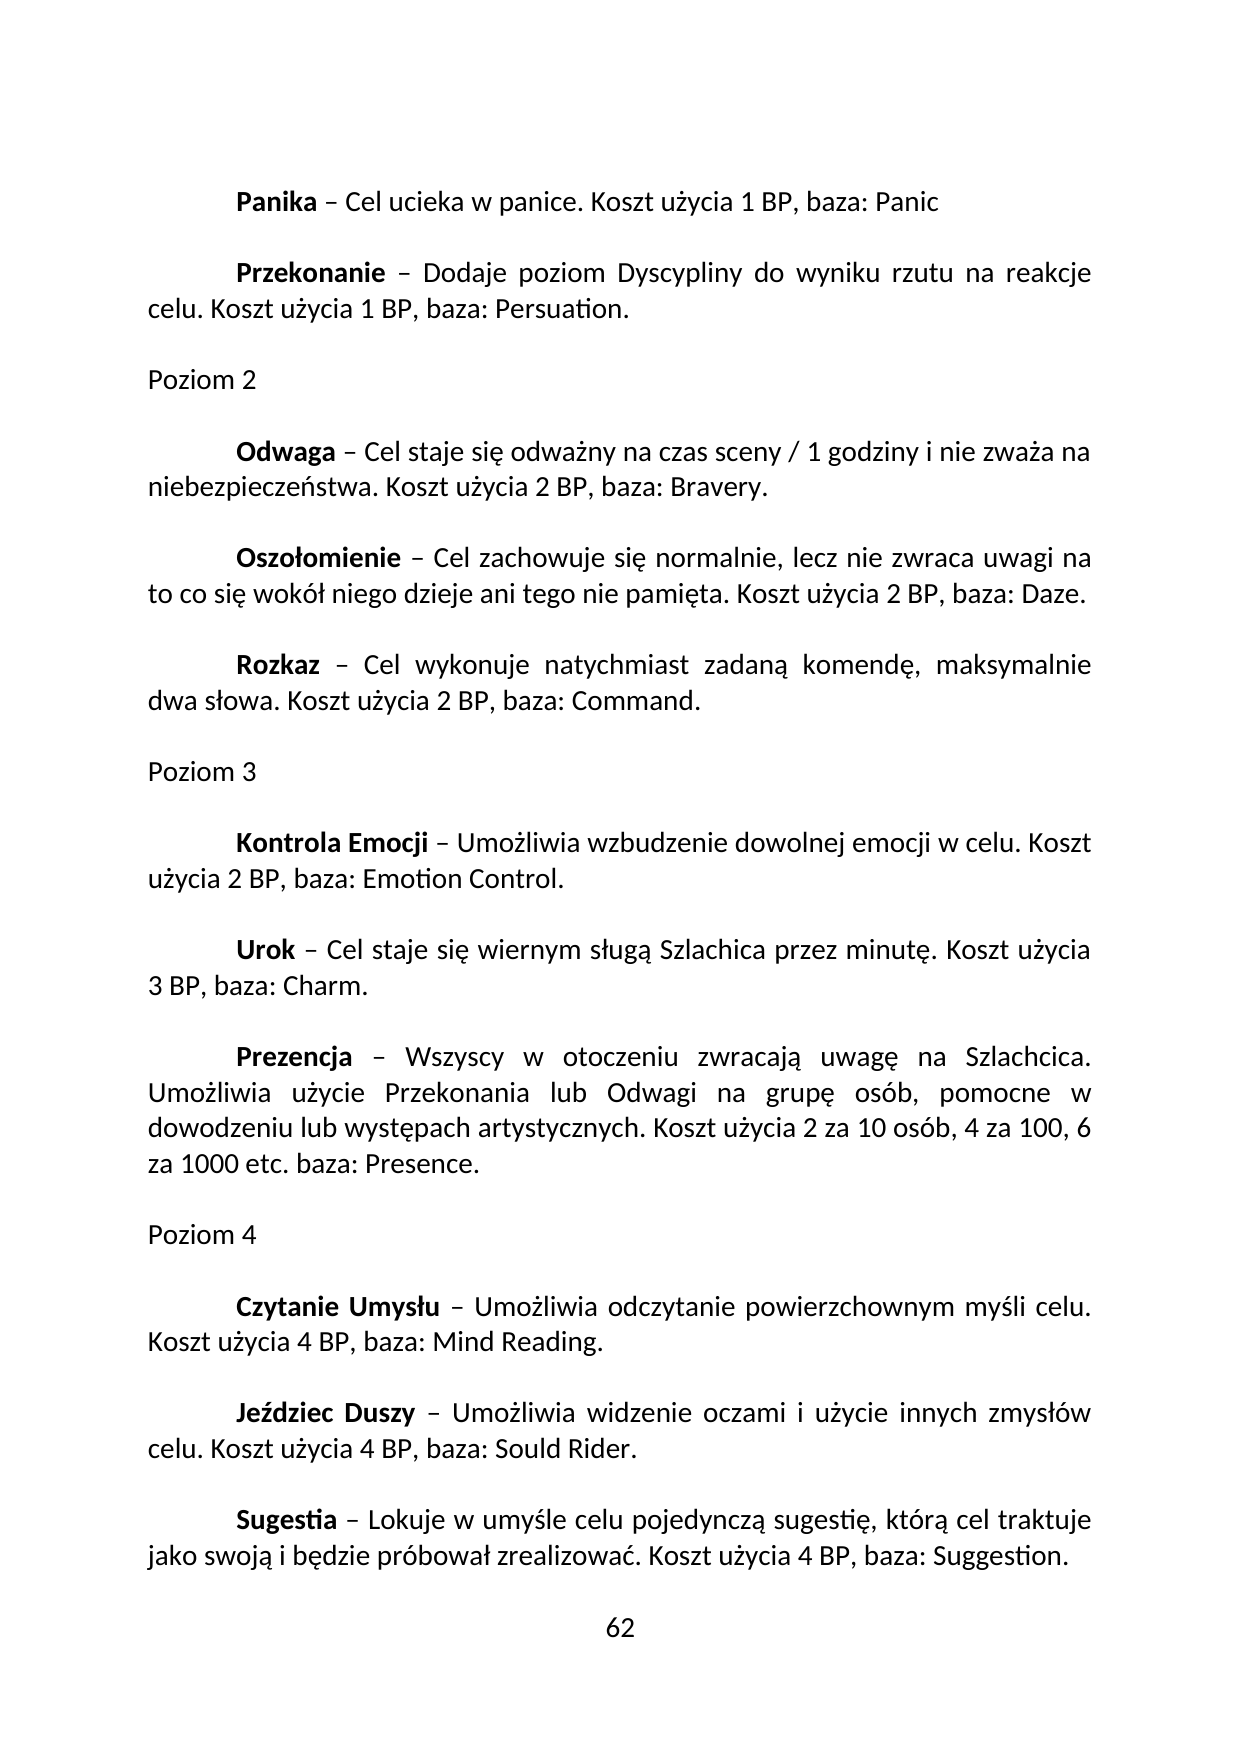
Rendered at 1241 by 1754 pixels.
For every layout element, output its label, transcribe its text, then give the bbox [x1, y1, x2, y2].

text Sugestia – Lokuje w umyśle celu pojedynczą sugestię, którą cel traktuje jako swoją i będzie próbował zrealizować. Koszt użycia 4 BP, baza: Suggestion. [148, 1501, 1093, 1573]
text Czytanie Umysłu – Umożliwia odczytanie powierzchownym myśli celu. Koszt użycia 4 BP, baza: Mind Reading. [148, 1288, 1093, 1359]
text Jeździec Duszy – Umożliwia widzenie oczami i użycie innych zmysłów celu. Koszt użycia 4 BP, baza: Sould Rider. [148, 1394, 1093, 1466]
text Rozkaz – Cel wykonuje natychmiast zadaną komendę, maksymalnie dwa słowa. Koszt użycia 2 BP, baza: Command. [148, 646, 1093, 718]
text Oszołomienie – Cel zachowuje się normalnie, lecz nie zwraca uwagi na to co się wokół niego dzieje ani tego nie pamięta. Koszt użycia 2 BP, baza: Daze. [148, 539, 1093, 611]
text Prezencja – Wszyscy w otoczeniu zwracają uwagę na Szlachcica. Umożliwia użycie Przekonania lub Odwagi na grupę osób, pomocne w dowodzeniu lub występach artystycznych. Koszt użycia 2 za 10 osób, 4 za 100, 6 za 1000 etc. baza: Presence. [148, 1038, 1093, 1181]
text Odwaga – Cel staje się odważny na czas sceny / 1 godziny i nie zważa na niebezpieczeństwa. Koszt użycia 2 BP, baza: Bravery. [148, 433, 1093, 504]
text Poziom 3 [148, 753, 1093, 789]
text Poziom 4 [148, 1216, 1093, 1252]
text Przekonanie – Dodaje poziom Dyscypliny do wyniku rzutu na reakcje celu. Koszt użycia 1 BP, baza: Persuation. [148, 254, 1093, 326]
text Kontrola Emocji – Umożliwia wzbudzenie dowolnej emocji w celu. Koszt użycia 2 BP, baza: Emotion Control. [148, 824, 1093, 896]
text Urok – Cel staje się wiernym sługą Szlachica przez minutę. Koszt użycia 3 BP, baza: Charm. [148, 931, 1093, 1003]
text Panika – Cel ucieka w panice. Koszt użycia 1 BP, baza: Panic [148, 183, 1093, 219]
text Poziom 2 [148, 361, 1093, 397]
